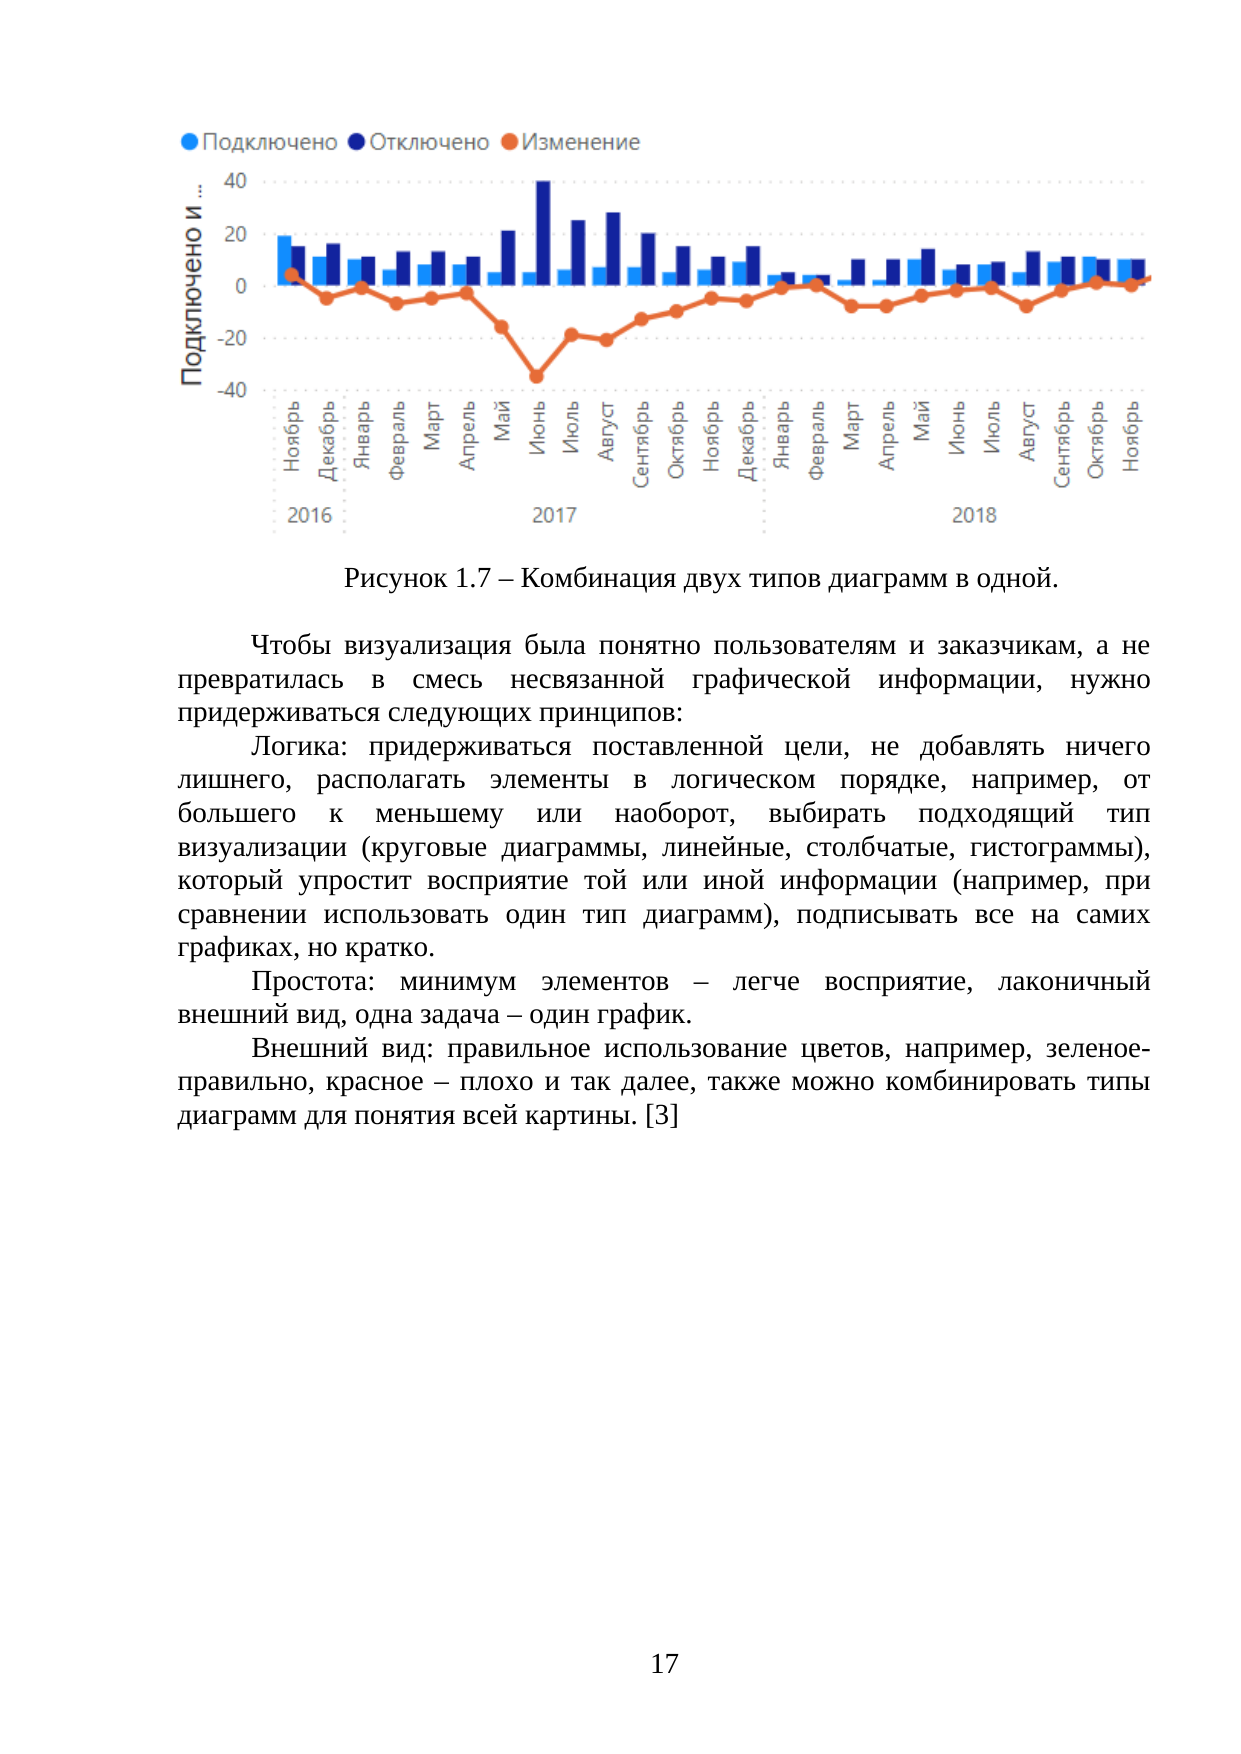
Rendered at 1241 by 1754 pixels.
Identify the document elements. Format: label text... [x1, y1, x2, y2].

text Простота: минимум элементов – легче восприятие, лаконичный внешний вид, одна задача – один график. [177, 963, 1152, 1030]
picture [177, 118, 1152, 561]
text Рисунок 1.7 – Комбинация двух типов диаграмм в одной. [177, 561, 1152, 594]
text Внешний вид: правильное использование цветов, например, зеленое- правильно, красное – плохо и так далее, также можно комбинировать типы диаграмм для понятия всей картины. [3] [177, 1030, 1152, 1131]
text Логика: придерживаться поставленной цели, не добавлять ничего лишнего, располагать элементы в логическом порядке, например, от большего к меньшему или наоборот, выбирать подходящий тип визуализации (круговые диаграммы, линейные, столбчатые, гистограммы), который упростит восприятие той или иной информации (например, при сравнении использовать один тип диаграмм), подписывать все на самих графиках, но кратко. [177, 728, 1152, 963]
text Чтобы визуализация была понятно пользователям и заказчикам, а не превратилась в смесь несвязанной графической информации, нужно придерживаться следующих принципов: [177, 627, 1152, 728]
